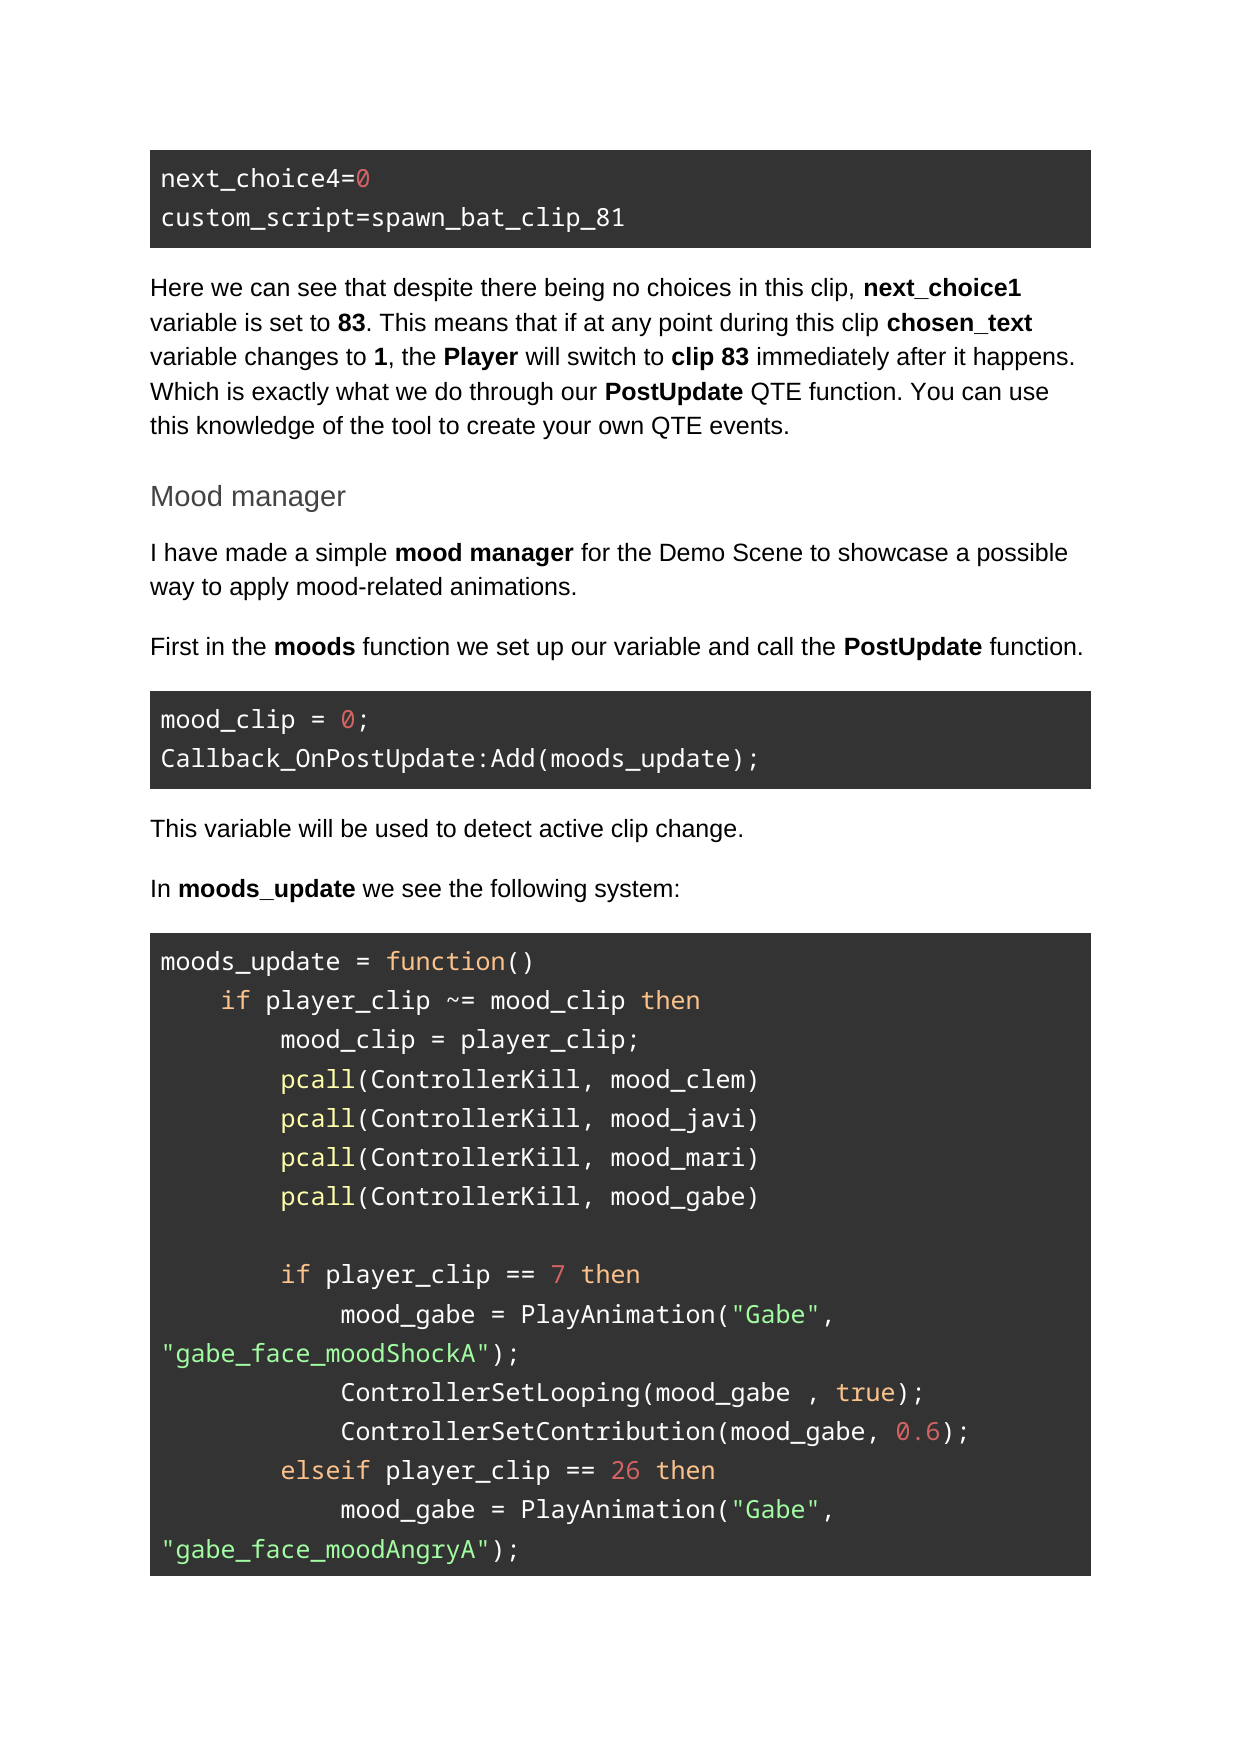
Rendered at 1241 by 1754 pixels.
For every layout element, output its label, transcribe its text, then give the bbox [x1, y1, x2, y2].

text I have made a simple mood manager for the Demo Scene to showcase a possible way to apply mood-related animations. [150, 538, 1090, 601]
text This variable will be used to detect active clip change. [150, 814, 1090, 843]
table_header mood_clip = 0; Callback_OnPostUpdate:Add(moods_update); [150, 691, 1091, 789]
subtitle Mood manager [150, 479, 1090, 513]
text In moods_update we see the following system: [150, 874, 1090, 903]
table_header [150, 933, 1091, 1576]
text Here we can see that despite there being no choices in this clip, next_choice1 variable is set to 83. This means that if at any point during this clip chosen_text variable changes to 1, the Player will switch to clip 83 immediately after it happens. Which is exactly what we do through our PostUpdate QTE function. You can use this knowledge of the tool to create your own QTE events. [150, 273, 1090, 440]
text First in the moods function we set up our variable and call the PostUpdate function. [150, 632, 1090, 660]
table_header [150, 150, 1091, 248]
